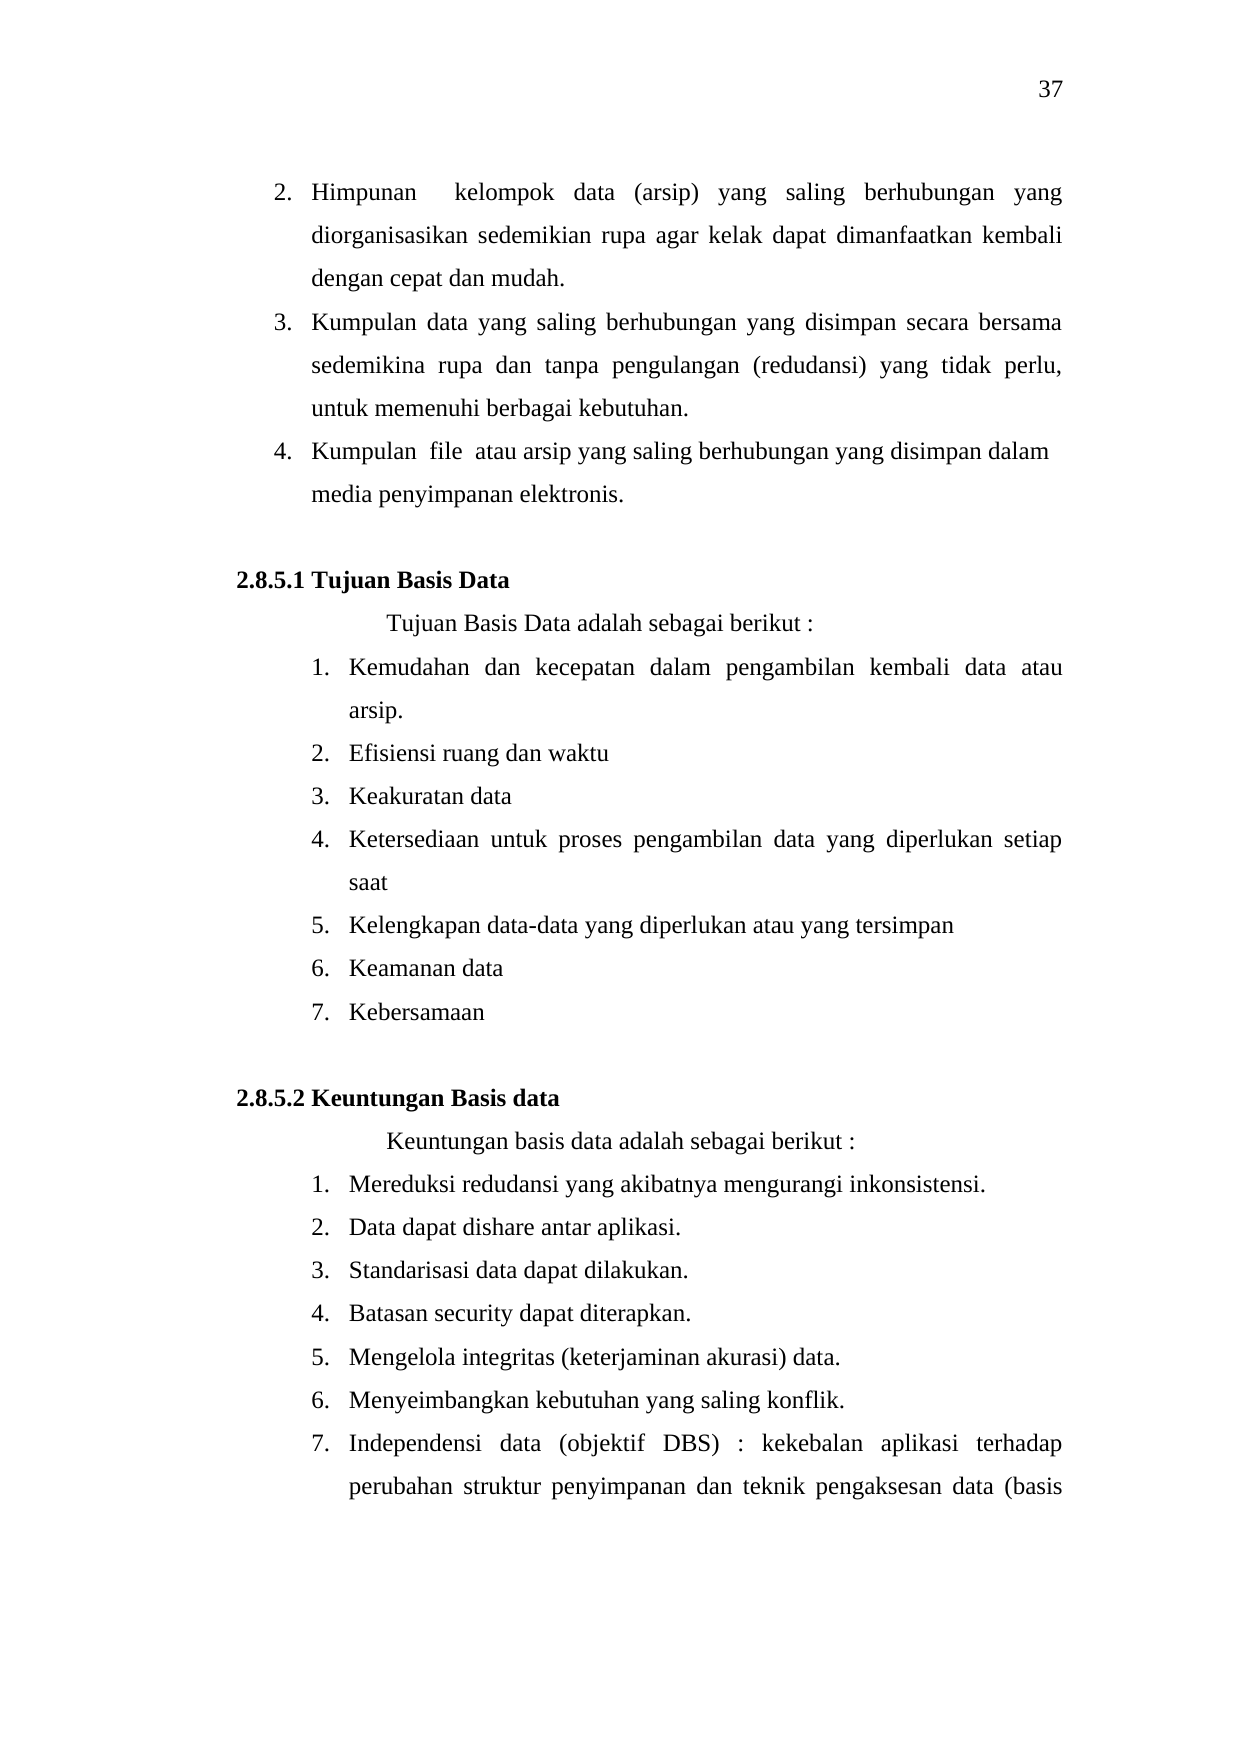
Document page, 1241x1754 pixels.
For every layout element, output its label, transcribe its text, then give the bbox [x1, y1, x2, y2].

list Kumpulan file atau arsip yang saling berhubungan yang disimpan dalam [274, 436, 1063, 465]
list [311, 1428, 1063, 1500]
list Kemudahan dan kecepatan dalam pengambilan kembali data atau arsip. [311, 652, 1063, 723]
list Data dapat dishare antar aplikasi. [311, 1212, 1063, 1241]
text Keuntungan basis data adalah sebagai berikut : [236, 1126, 1063, 1155]
list Keakuratan data [311, 781, 1063, 810]
text 2.8.5.1 Tujuan Basis Data [236, 565, 1063, 594]
list Batasan security dapat diterapkan. [311, 1298, 1063, 1327]
list Kebersamaan [311, 997, 1063, 1025]
text media penyimpanan elektronis. [236, 479, 1063, 508]
list Himpunan kelompok data (arsip) yang saling berhubungan yang diorganisasikan sedemikian rupa agar kelak dapat dimanfaatkan kembali dengan cepat dan mudah. [274, 177, 1063, 292]
list Mengelola integritas (keterjaminan akurasi) data. [311, 1342, 1063, 1370]
list Efisiensi ruang dan waktu [311, 738, 1063, 767]
list Standarisasi data dapat dilakukan. [311, 1255, 1063, 1284]
list Keamanan data [311, 953, 1063, 982]
text Tujuan Basis Data adalah sebagai berikut : [236, 608, 1063, 637]
list Kumpulan data yang saling berhubungan yang disimpan secara bersama sedemikina rupa dan tanpa pengulangan (redudansi) yang tidak perlu, untuk memenuhi berbagai kebutuhan. [274, 307, 1063, 422]
list Mereduksi redudansi yang akibatnya mengurangi inkonsistensi. [311, 1169, 1063, 1198]
list Ketersediaan untuk proses pengambilan data yang diperlukan setiap saat [311, 824, 1063, 896]
list Kelengkapan data-data yang diperlukan atau yang tersimpan [311, 910, 1063, 939]
list Menyeimbangkan kebutuhan yang saling konflik. [311, 1385, 1063, 1413]
text 2.8.5.2 Keuntungan Basis data [236, 1083, 1063, 1112]
